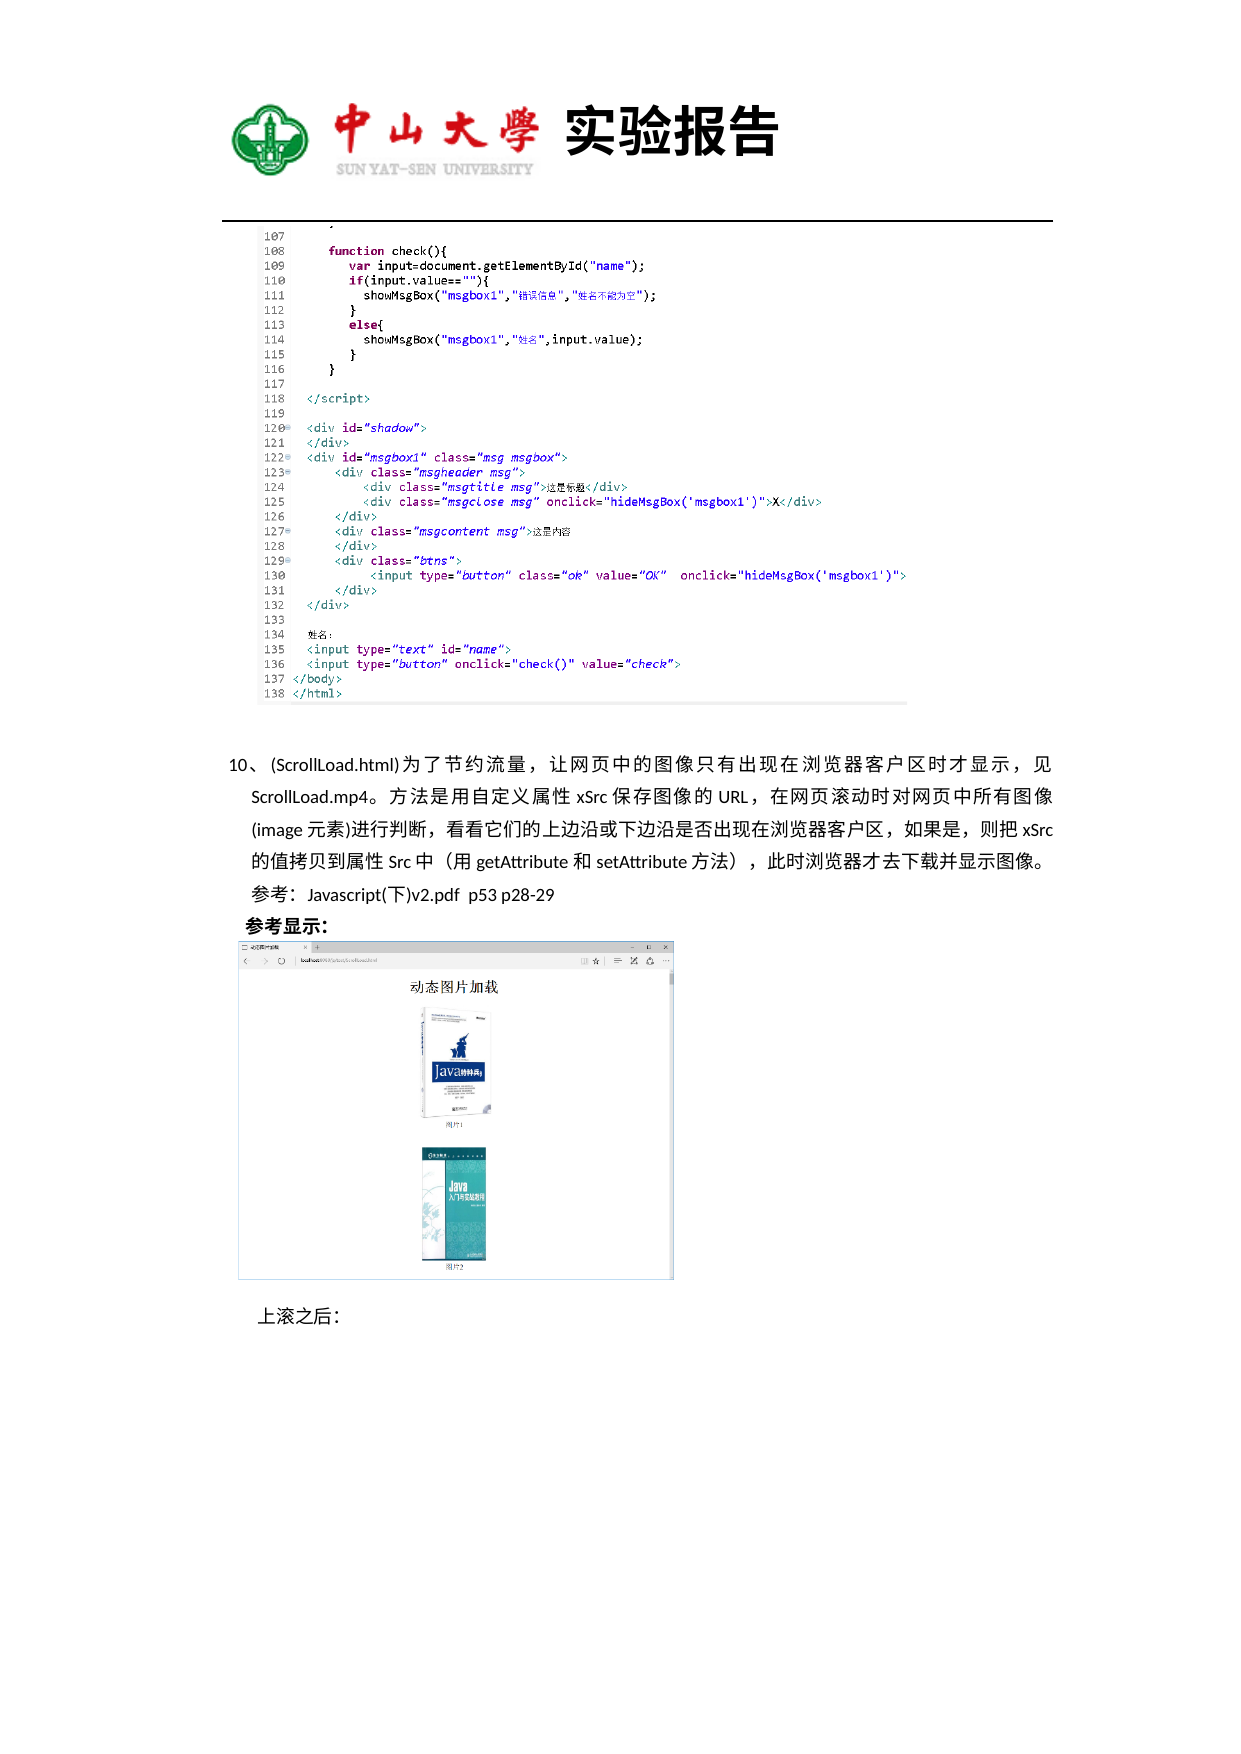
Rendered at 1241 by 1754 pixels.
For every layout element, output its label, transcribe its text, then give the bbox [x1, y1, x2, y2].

picture [221, 98, 542, 182]
text 参考显示： [236, 909, 1053, 942]
text 10、(ScrollLoad.html)为了节约流量，让网页中的图像只有出现在浏览器客户区时才显示，见ScrollLoad.mp4。方法是用自定义属性xSrc保存图像的URL，在网页滚动时对网页中所有图像(image元素)进行判断，看看它们的上边沿或下边沿是否出现在浏览器客户区，如果是，则把xSrc的值拷贝到属性Src中（用getAttribute 和setAttribute方法），此时浏览器才去下载并显示图像。 参考：Javascript(下)v2.pdf p53 p28-29 [222, 747, 1053, 909]
picture [238, 941, 674, 1280]
text 上滚之后： [222, 1299, 1053, 1332]
